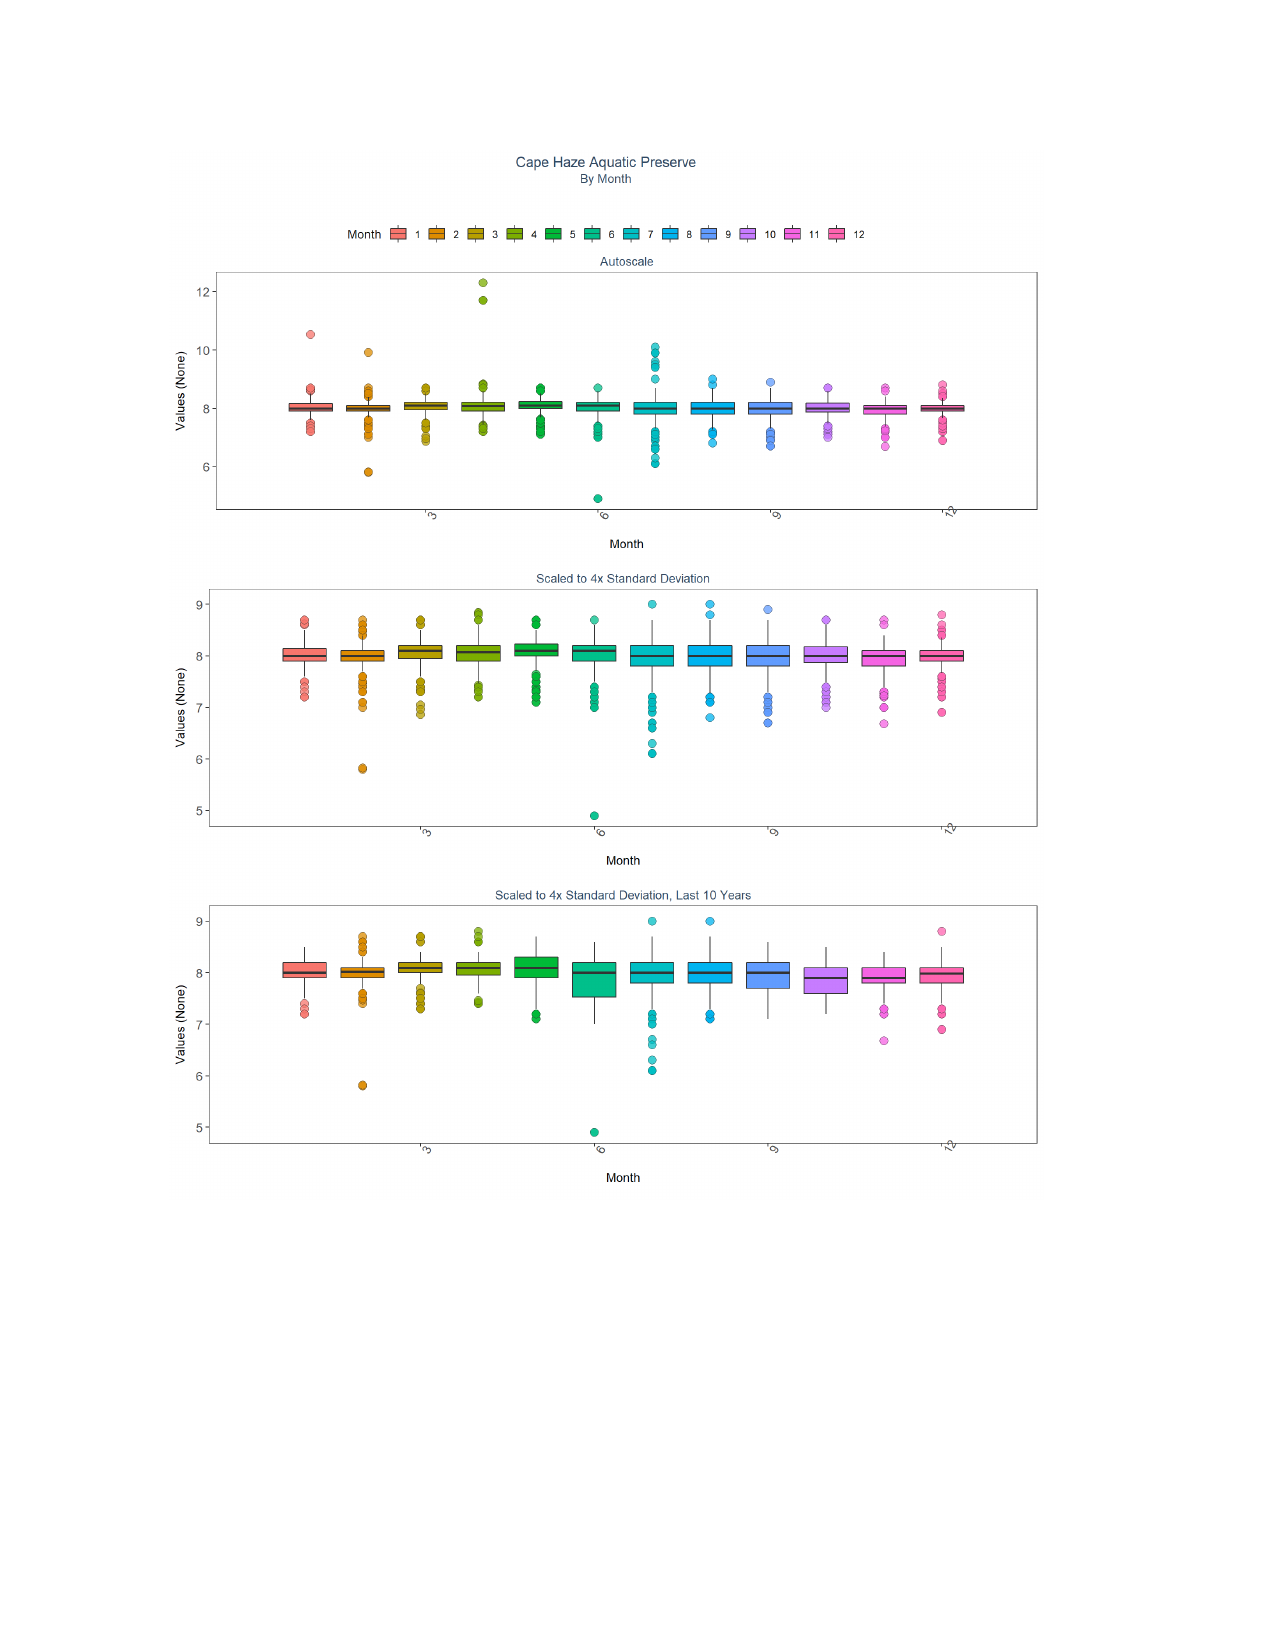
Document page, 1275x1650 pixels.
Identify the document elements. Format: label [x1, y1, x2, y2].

picture [168, 150, 1044, 1200]
